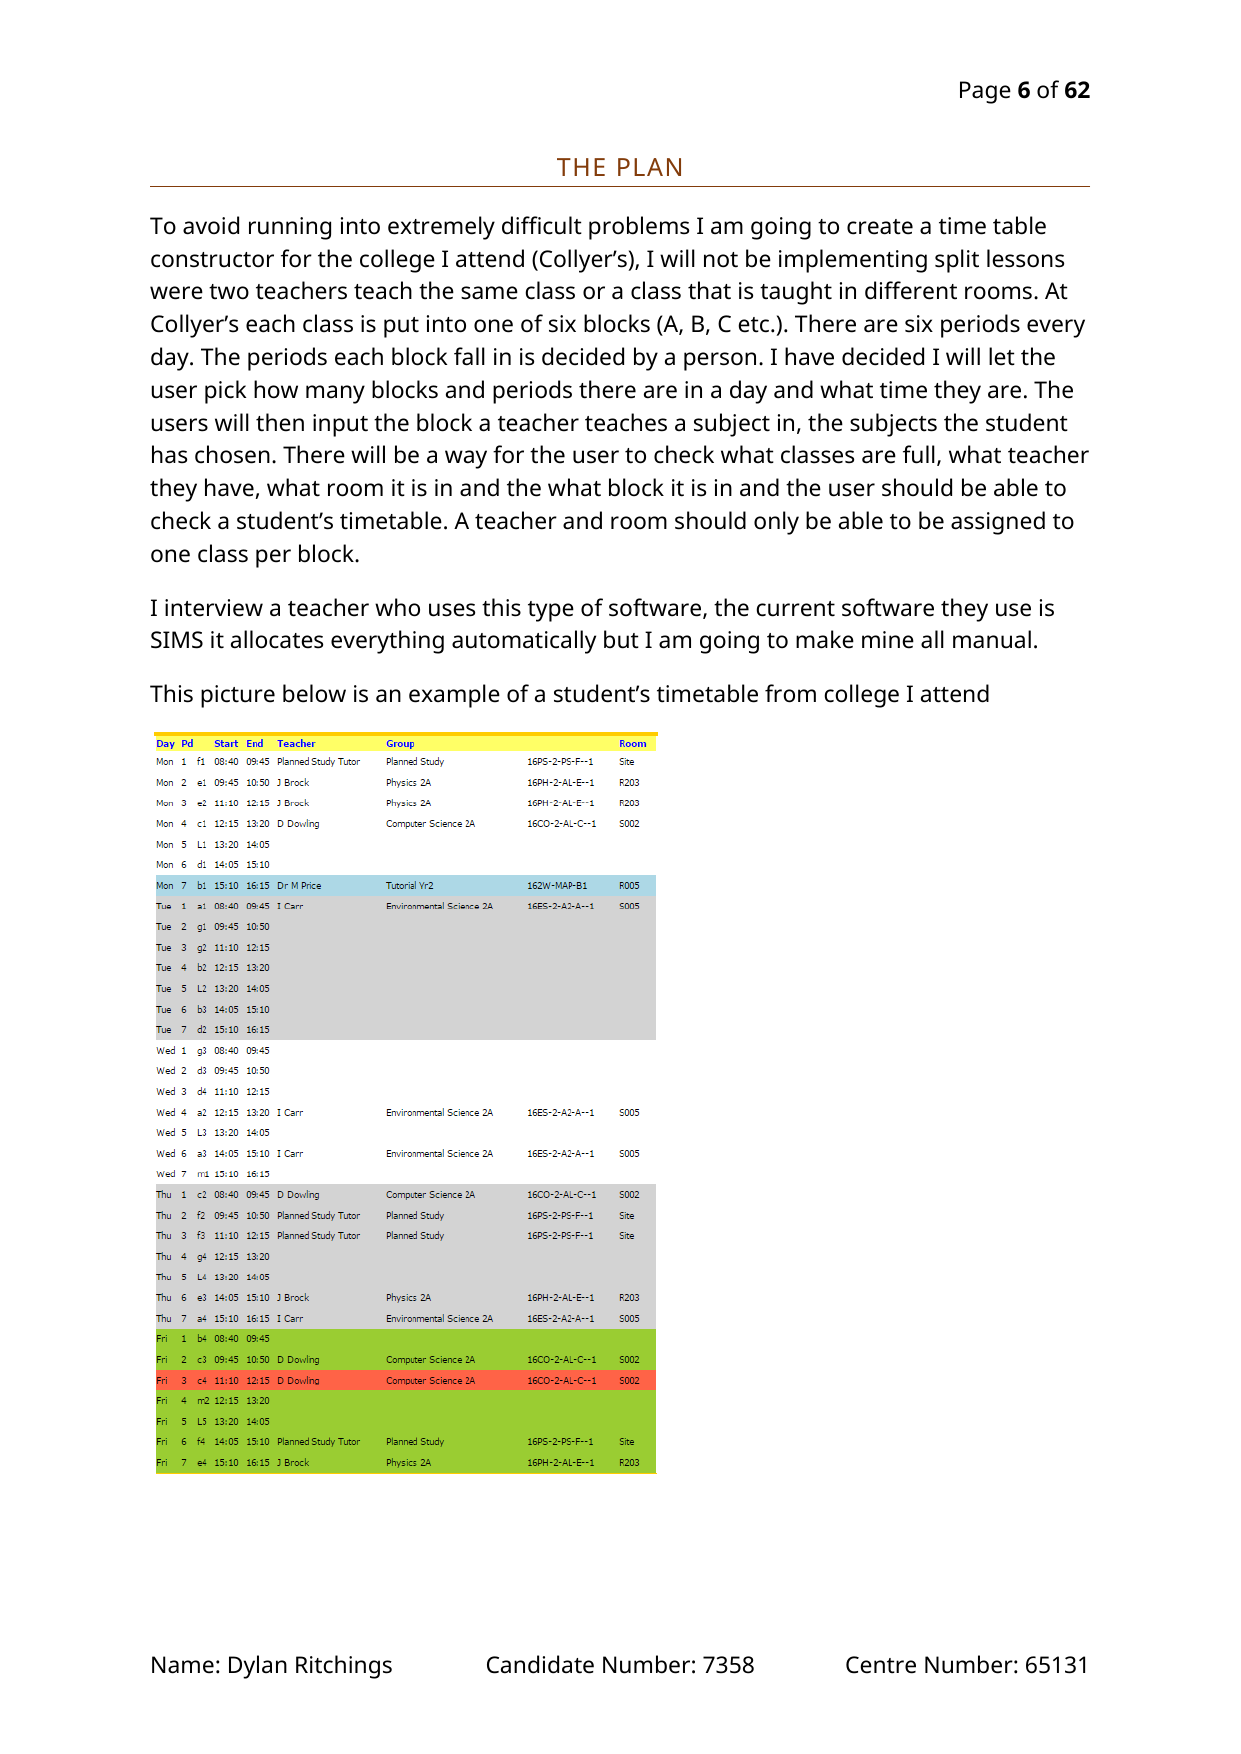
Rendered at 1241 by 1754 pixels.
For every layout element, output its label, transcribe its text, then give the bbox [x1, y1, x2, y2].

picture [150, 732, 681, 1474]
text I interview a teacher who uses this type of software, the current software they use is SIMS it allocates everything automatically but I am going to make mine all manual. [150, 591, 1090, 656]
text To avoid running into extremely difficult problems I am going to create a time table constructor for the college I attend (Collyer’s), I will not be implementing split lessons were two teachers teach the same class or a class that is taught in different rooms. At Collyer’s each class is put into one of six blocks (A, B, C etc.). There are six periods every day. The periods each block fall in is decided by a person. I have decided I will let the user pick how many blocks and periods there are in a day and what time they are. The users will then input the block a teacher teaches a subject in, the subjects the student has chosen. There will be a way for the user to check what classes are full, what teacher they have, what room it is in and the what block it is in and the user should be able to check a student’s timetable. A teacher and room should only be able to be assigned to one class per block. [150, 210, 1090, 569]
text This picture below is an example of a student’s timetable from college I attend [150, 678, 1090, 709]
subtitle The plan [150, 150, 1090, 186]
